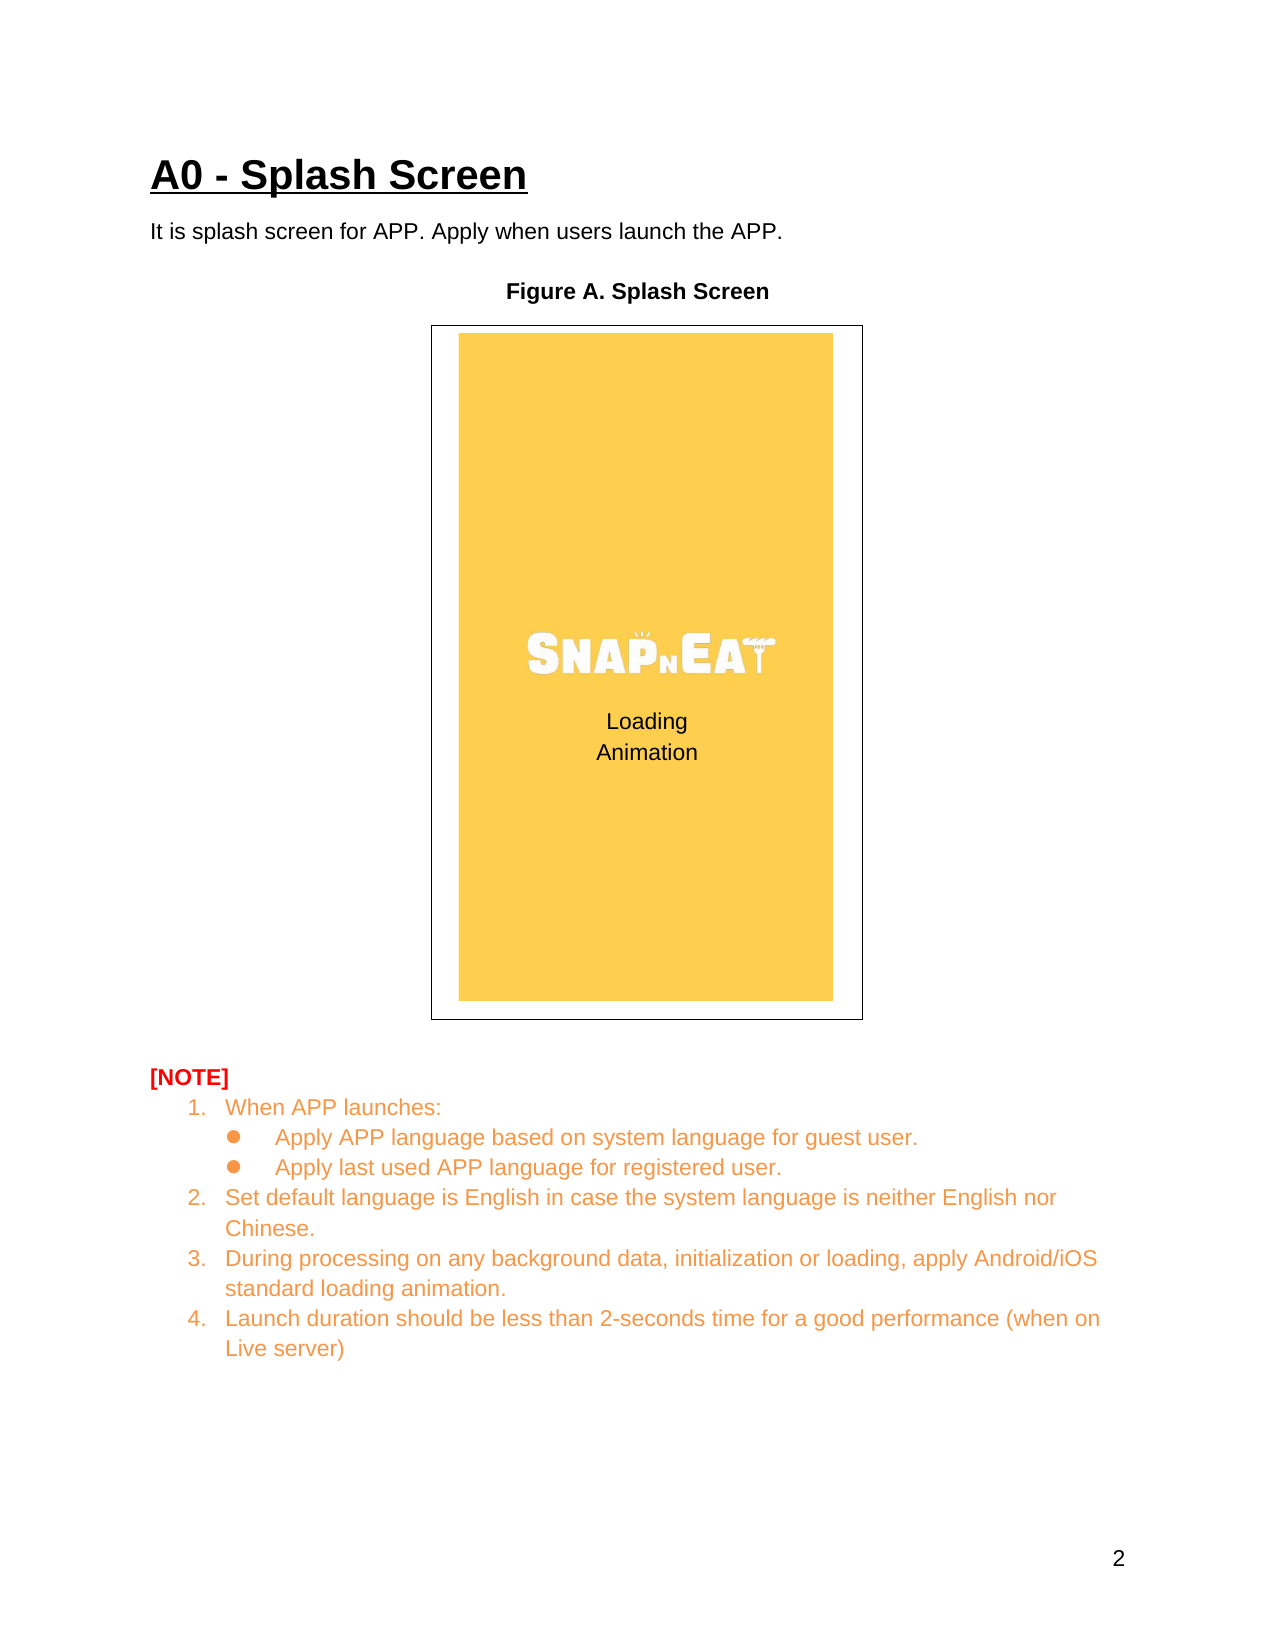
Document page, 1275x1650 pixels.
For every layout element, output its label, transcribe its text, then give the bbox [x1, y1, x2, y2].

list During processing on any background data, initialization or loading, apply Android/iOS standard loading animation. [187, 1245, 1125, 1301]
text It is splash screen for APP. Apply when users launch the APP. [150, 218, 1125, 244]
list Apply APP language based on system language for guest user. [225, 1124, 1125, 1150]
list Apply last used APP language for registered user. [225, 1154, 1125, 1180]
text [NOTE] [150, 1063, 1125, 1090]
subtitle A0 - Splash Screen [150, 150, 1125, 198]
picture [458, 333, 833, 1001]
list When APP launches: [187, 1094, 1125, 1120]
list Set default language is English in case the system language is neither English nor Chinese. [187, 1184, 1125, 1241]
text Figure A. Splash Screen [150, 278, 1125, 304]
list Launch duration should be less than 2-seconds time for a good performance (when on Live server) [187, 1305, 1125, 1362]
